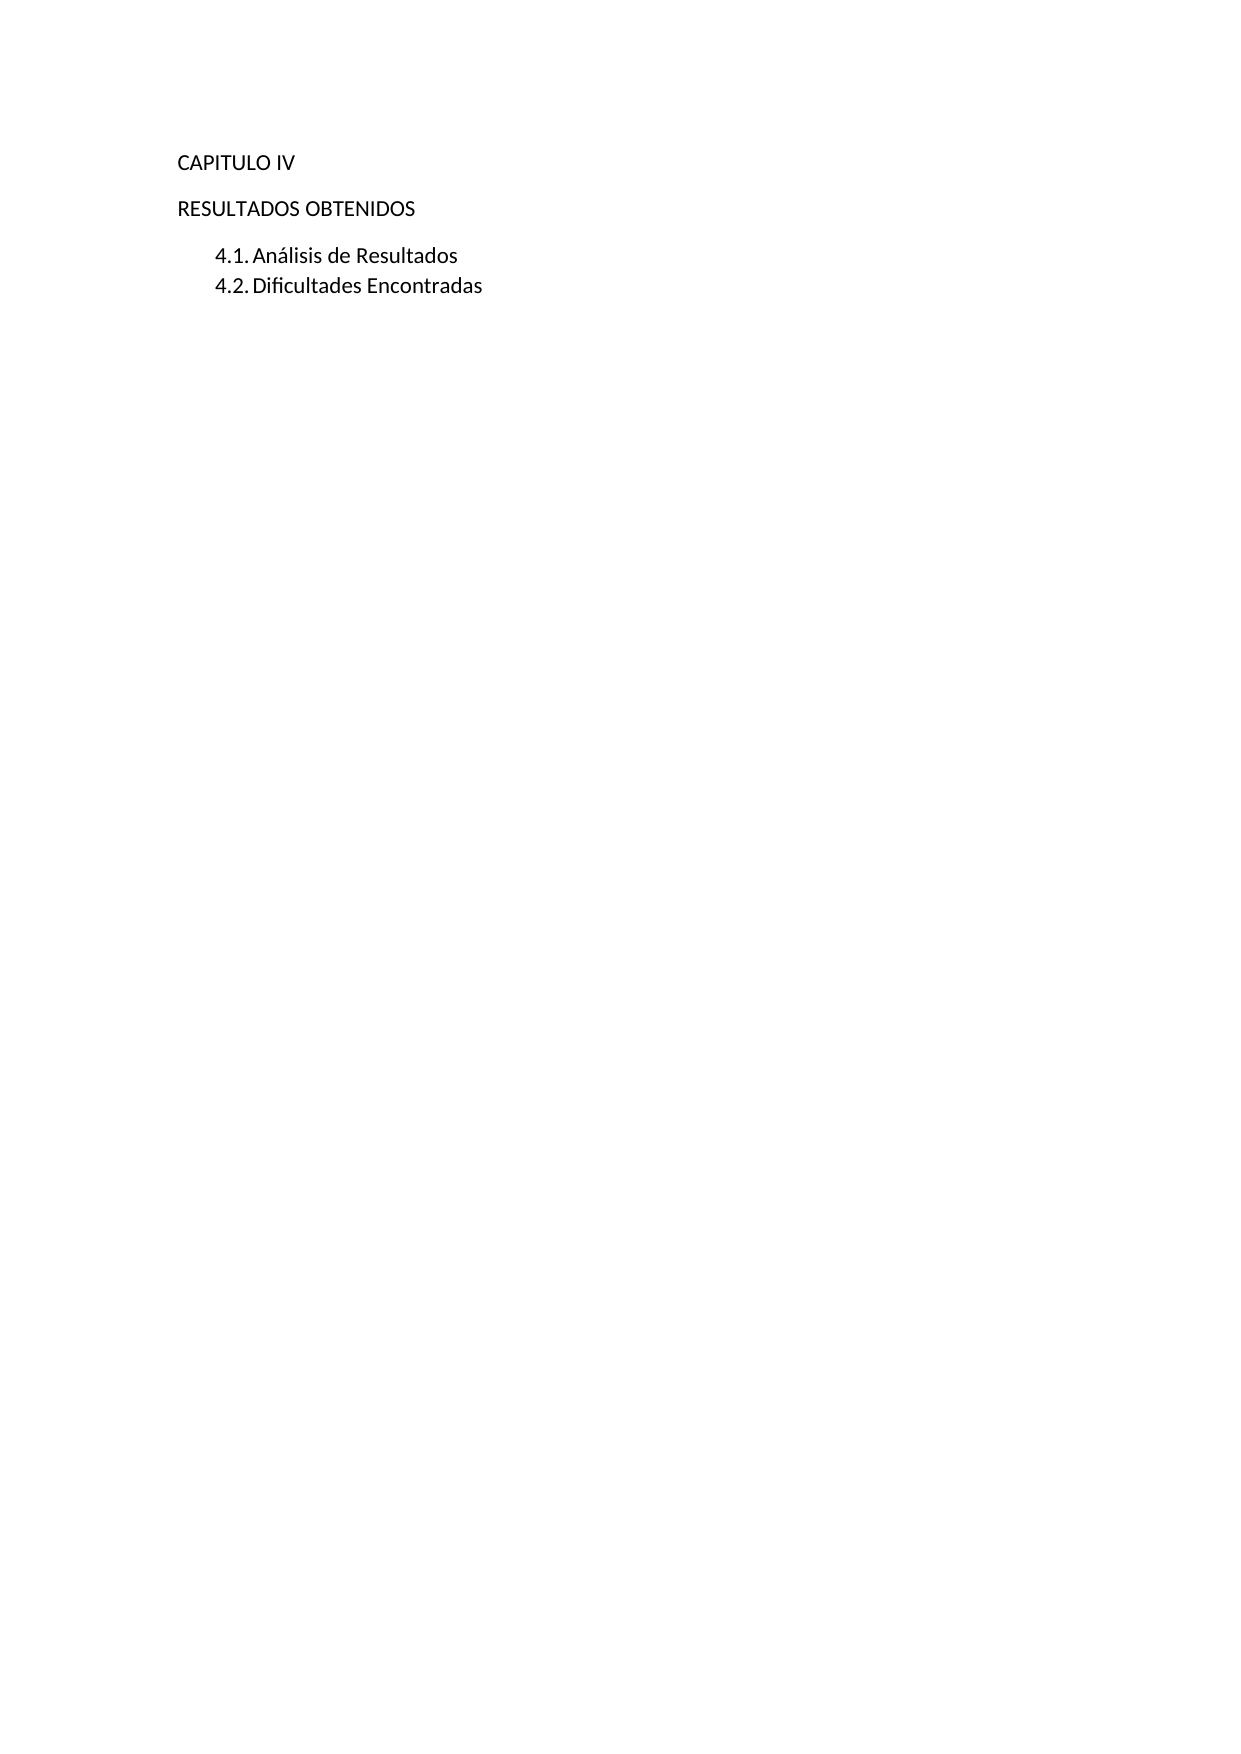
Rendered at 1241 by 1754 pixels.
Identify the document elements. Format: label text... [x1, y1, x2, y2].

text RESULTADOS OBTENIDOS [177, 194, 1063, 222]
list Dificultades Encontradas [215, 272, 1063, 299]
text CAPITULO IV [177, 148, 1063, 176]
list Análisis de Resultados [215, 241, 1063, 269]
